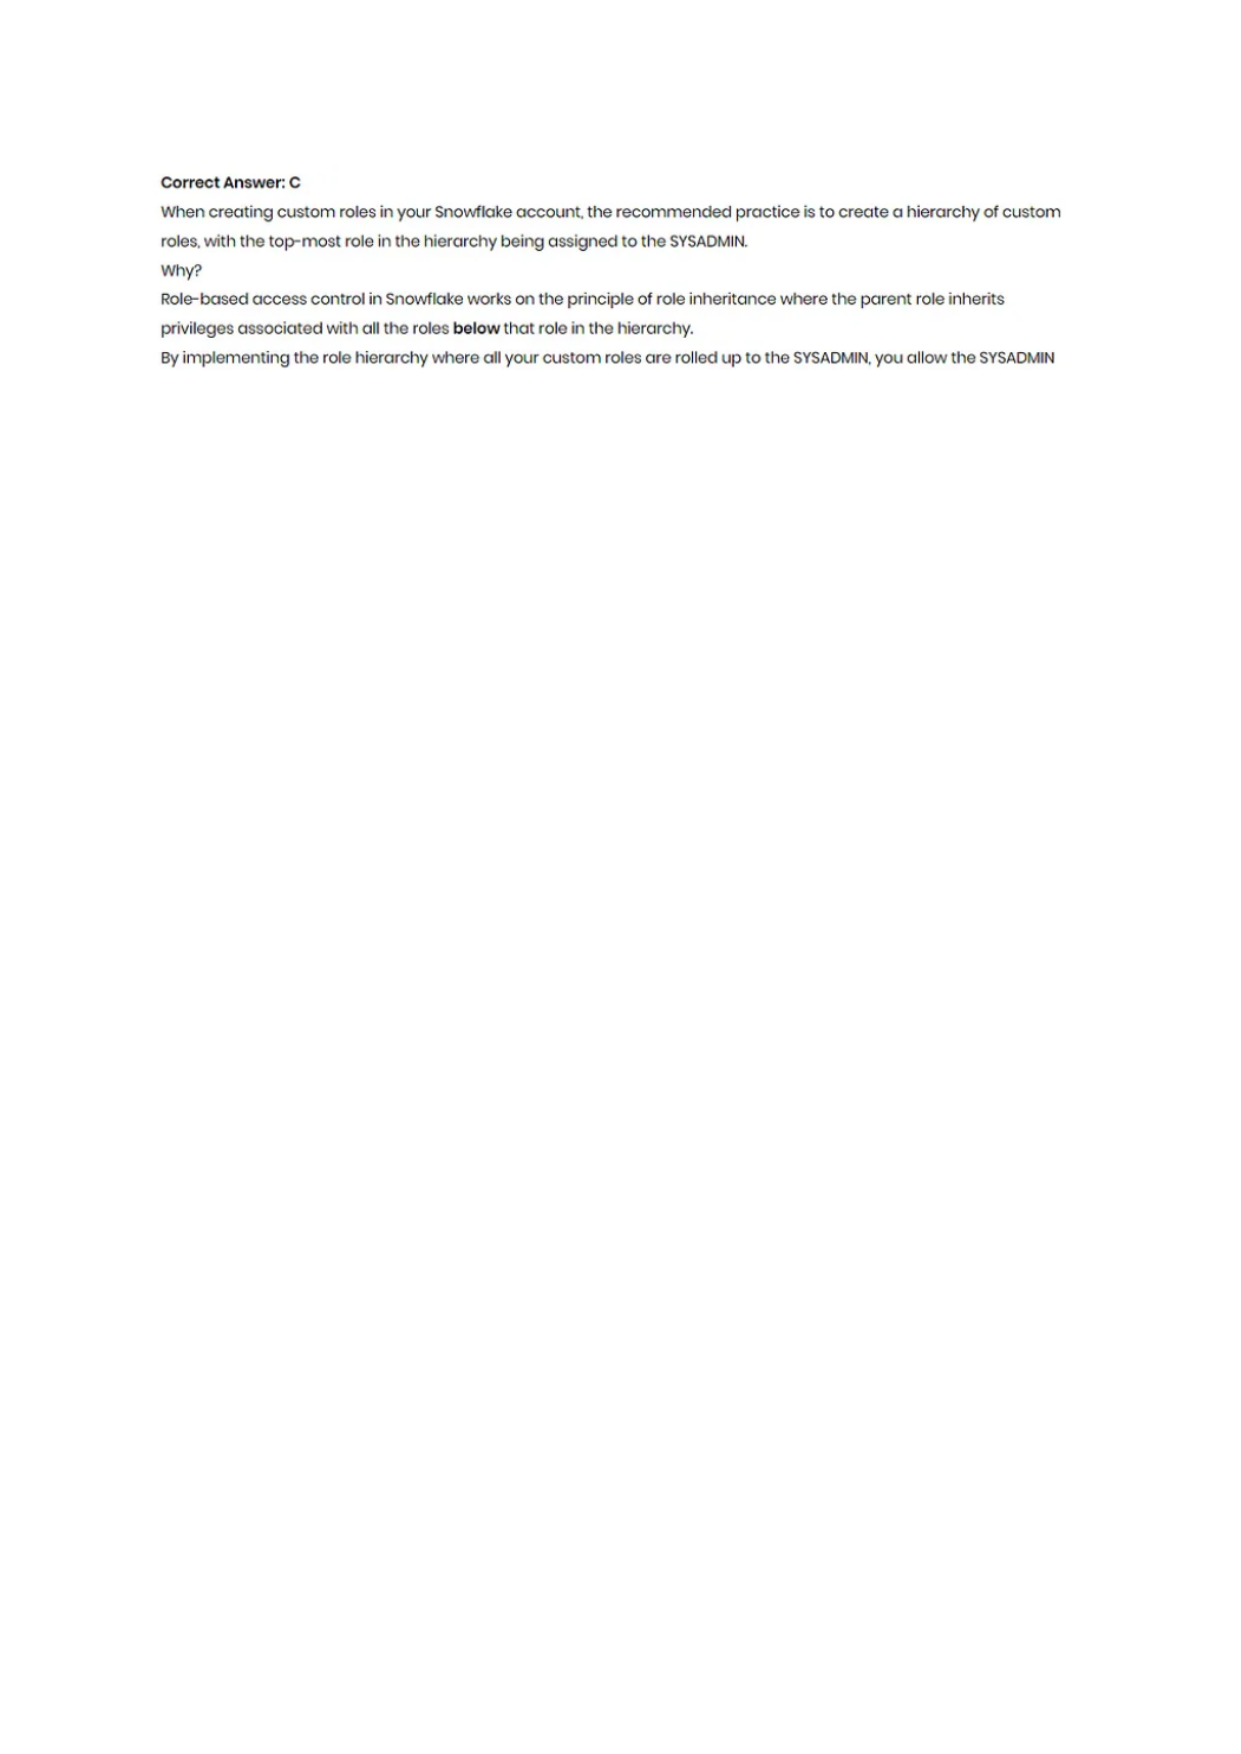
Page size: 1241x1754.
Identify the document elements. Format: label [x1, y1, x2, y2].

picture [150, 150, 1091, 370]
